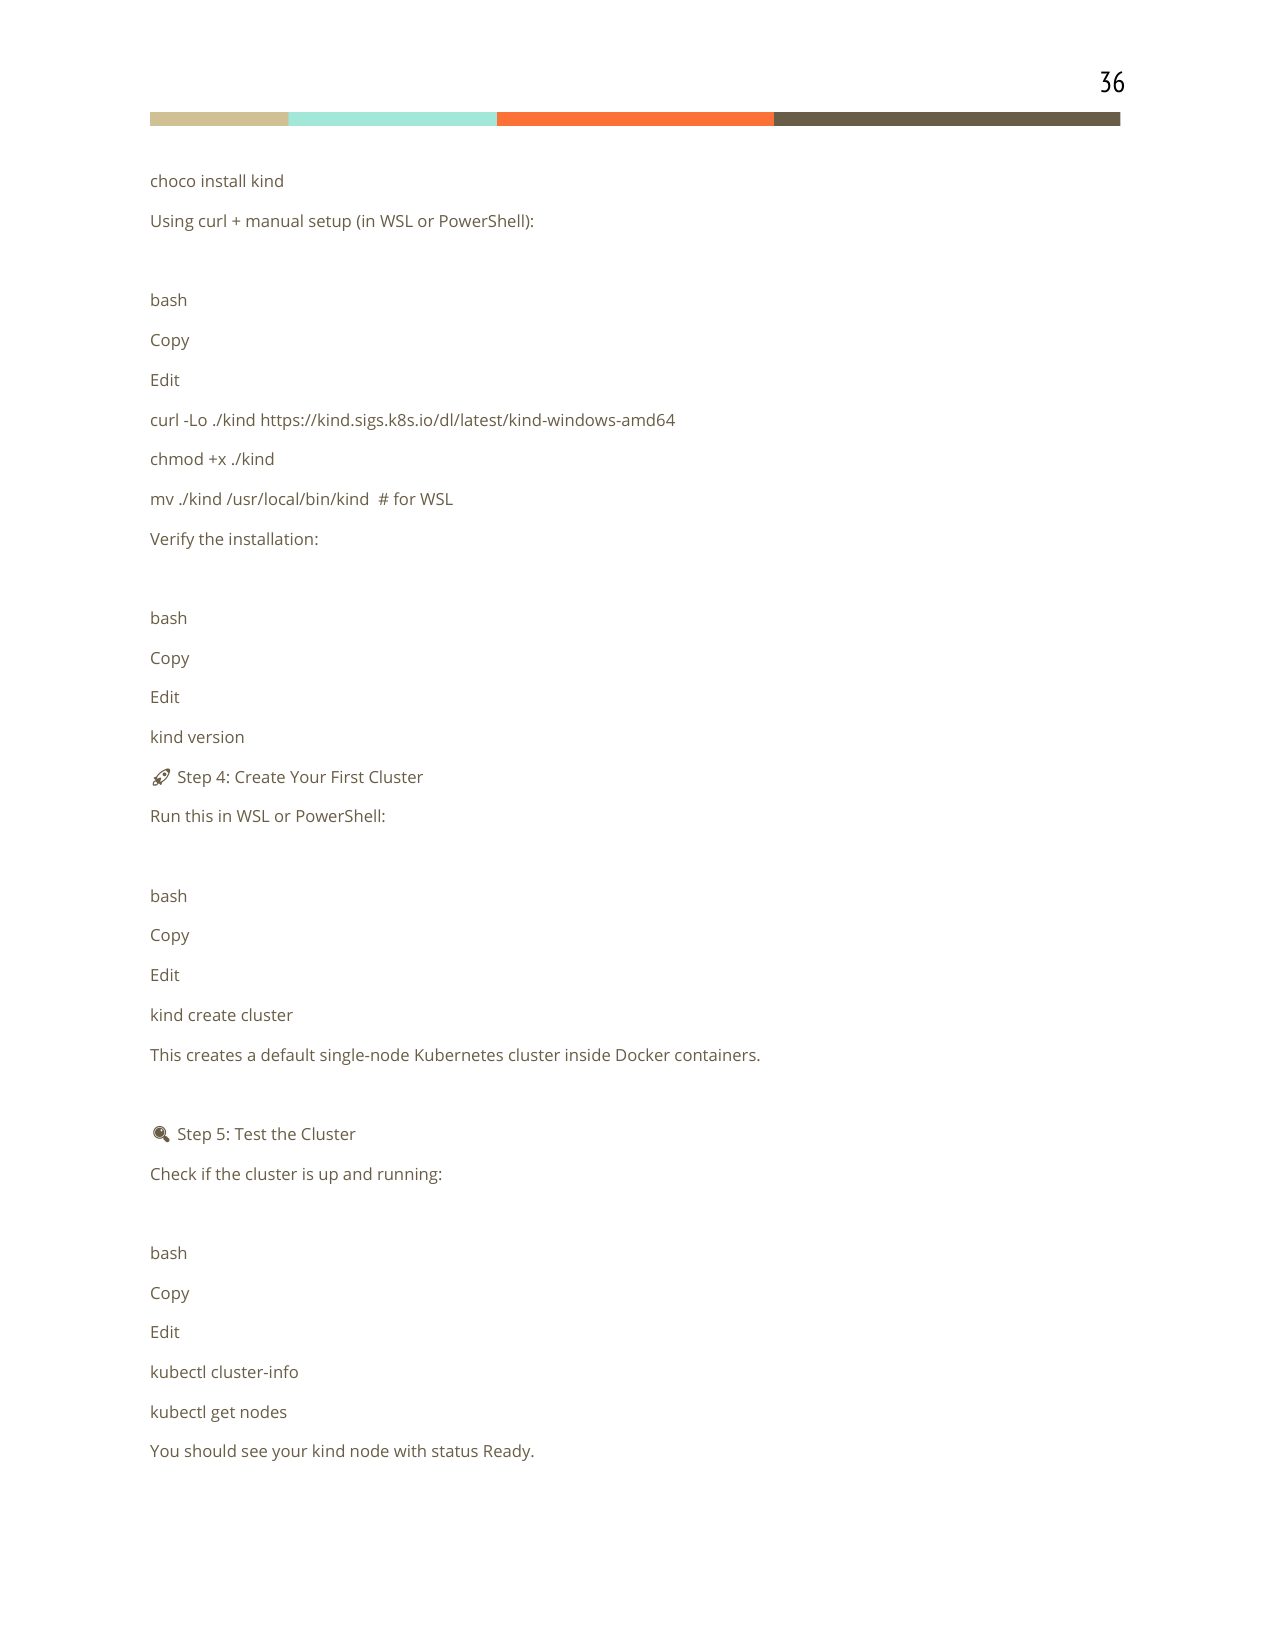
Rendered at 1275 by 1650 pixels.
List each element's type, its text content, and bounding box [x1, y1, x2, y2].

text kubectl cluster-info [150, 1361, 1125, 1383]
text 🚀 Step 4: Create Your First Cluster [150, 765, 1125, 788]
text kubectl get nodes [150, 1400, 1125, 1423]
text bash [150, 607, 1125, 629]
text Verify the installation: [150, 527, 1125, 550]
text curl -Lo ./kind https://kind.sigs.k8s.io/dl/latest/kind-windows-amd64 [150, 408, 1125, 431]
text choco install kind [150, 170, 1125, 193]
text kind version [150, 726, 1125, 748]
text Run this in WSL or PowerShell: [150, 805, 1125, 828]
text Edit [150, 964, 1125, 986]
text Check if the cluster is up and running: [150, 1162, 1125, 1185]
text Copy [150, 924, 1125, 947]
text Copy [150, 329, 1125, 351]
text Using curl + manual setup (in WSL or PowerShell): [150, 210, 1125, 232]
picture [150, 112, 1121, 126]
text 🔍 Step 5: Test the Cluster [150, 1122, 1125, 1145]
text Copy [150, 646, 1125, 669]
text You should see your kind node with status Ready. [150, 1440, 1125, 1463]
text bash [150, 289, 1125, 312]
text bash [150, 1242, 1125, 1264]
text chmod +x ./kind [150, 448, 1125, 471]
text Edit [150, 1321, 1125, 1344]
text Edit [150, 686, 1125, 709]
text mv ./kind /usr/local/bin/kind # for WSL [150, 487, 1125, 510]
text Edit [150, 368, 1125, 391]
text kind create cluster [150, 1003, 1125, 1026]
text Copy [150, 1281, 1125, 1304]
text This creates a default single-node Kubernetes cluster inside Docker containers. [150, 1043, 1125, 1066]
text bash [150, 884, 1125, 907]
